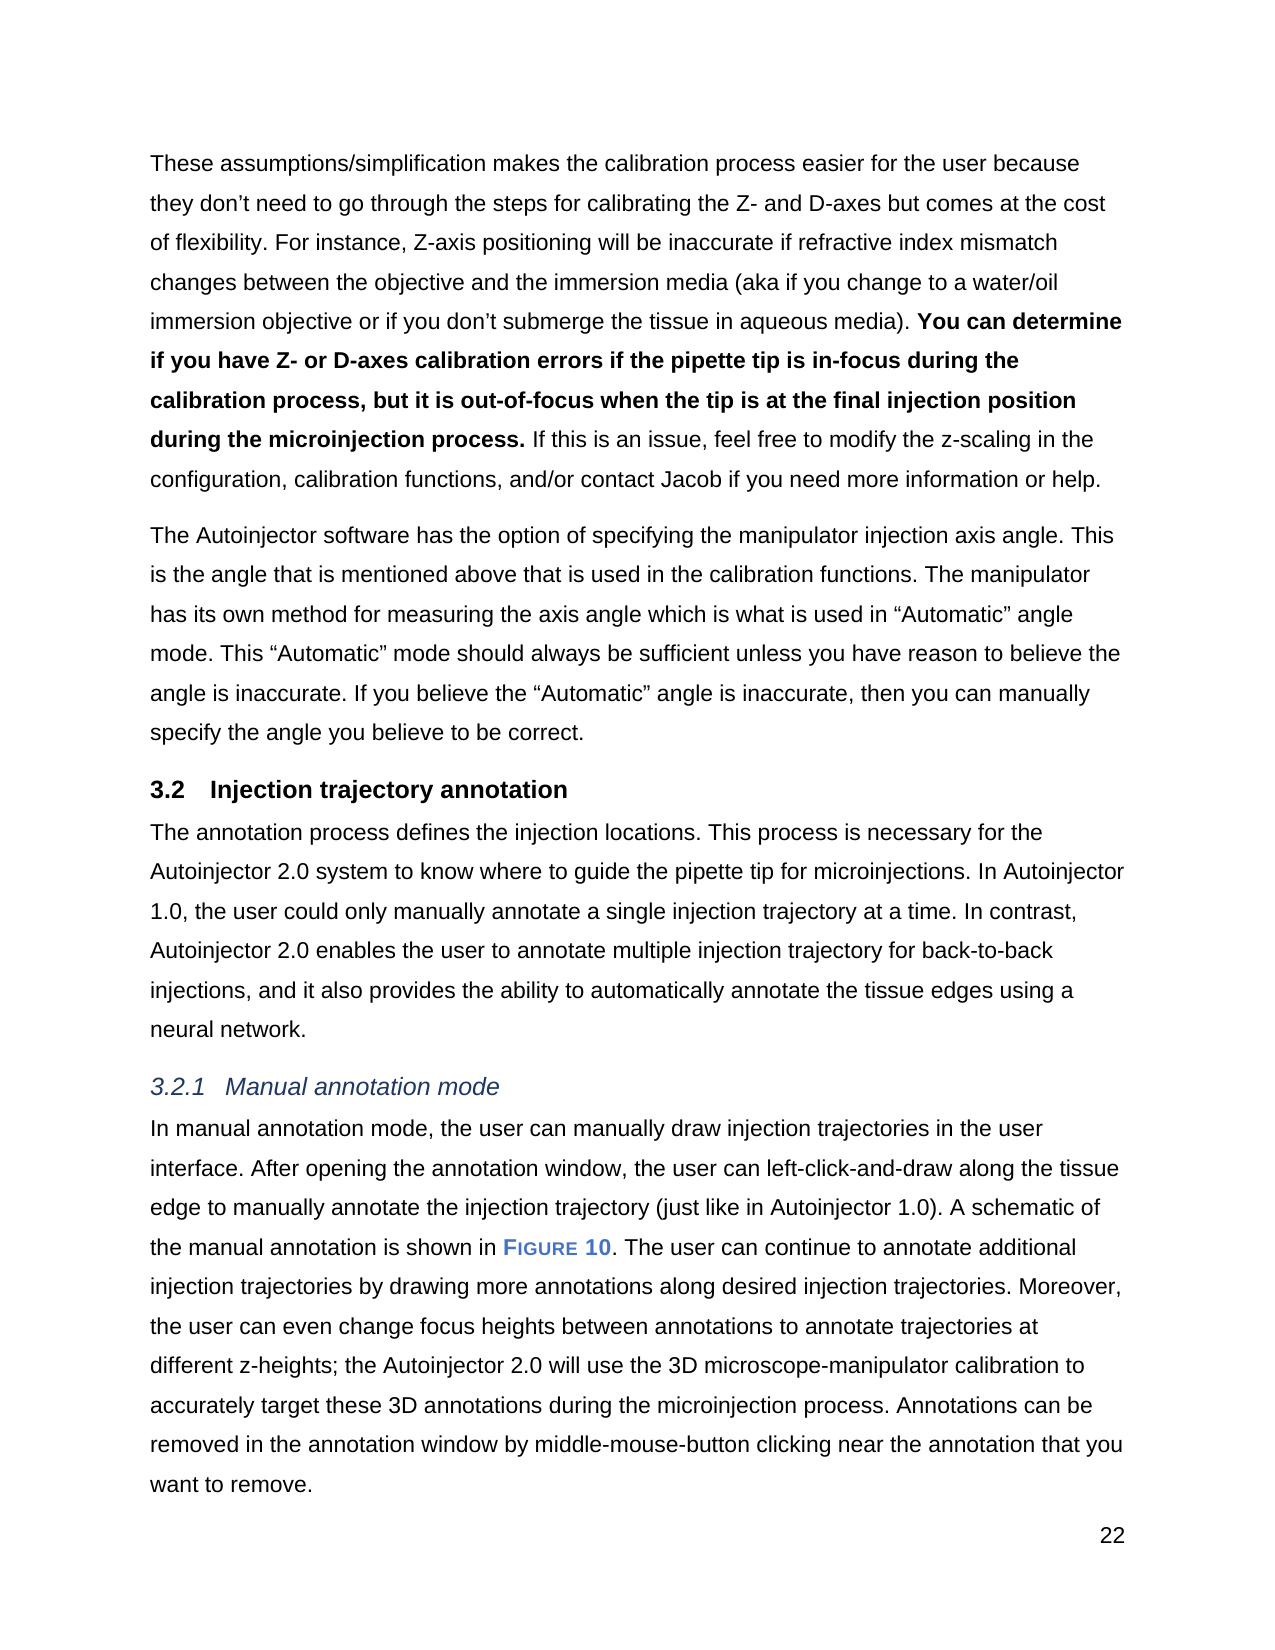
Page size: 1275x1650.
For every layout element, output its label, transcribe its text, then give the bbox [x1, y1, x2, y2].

text These assumptions/simplification makes the calibration process easier for the user because they don’t need to go through the steps for calibrating the Z- and D-axes but comes at the cost of flexibility. For instance, Z-axis positioning will be inaccurate if refractive index mismatch changes between the objective and the immersion media (aka if you change to a water/oil immersion objective or if you don’t submerge the tissue in aqueous media). You can determine if you have Z- or D-axes calibration errors if the pipette tip is in-focus during the calibration process, but it is out-of-focus when the tip is at the final injection position during the microinjection process. If this is an issue, feel free to modify the z-scaling in the configuration, calibration functions, and/or contact Jacob if you need more information or help. [150, 150, 1125, 492]
subtitle Manual annotation mode [150, 1072, 1125, 1101]
text The Autoinjector software has the option of specifying the manipulator injection axis angle. This is the angle that is mentioned above that is used in the calibration functions. The manipulator has its own method for measuring the axis angle which is what is used in “Automatic” angle mode. This “Automatic” mode should always be sufficient unless you have reason to believe the angle is inaccurate. If you believe the “Automatic” angle is inaccurate, then you can manually specify the angle you believe to be correct. [150, 522, 1125, 746]
text In manual annotation mode, the user can manually draw injection trajectories in the user interface. After opening the annotation window, the user can left-click-and-draw along the tissue edge to manually annotate the injection trajectory (just like in Autoinjector 1.0). A schematic of the manual annotation is shown in Figure 10. The user can continue to annotate additional injection trajectories by drawing more annotations along desired injection trajectories. Moreover, the user can even change focus heights between annotations to annotate trajectories at different z-heights; the Autoinjector 2.0 will use the 3D microscope-manipulator calibration to accurately target these 3D annotations during the microinjection process. Annotations can be removed in the annotation window by middle-mouse-button clicking near the annotation that you want to remove. [150, 1115, 1125, 1497]
subtitle Injection trajectory annotation [150, 776, 1125, 804]
text The annotation process defines the injection locations. This process is necessary for the Autoinjector 2.0 system to know where to guide the pipette tip for microinjections. In Autoinjector 1.0, the user could only manually annotate a single injection trajectory at a time. In contrast, Autoinjector 2.0 enables the user to annotate multiple injection trajectory for back-to-back injections, and it also provides the ability to automatically annotate the tissue edges using a neural network. [150, 819, 1125, 1042]
